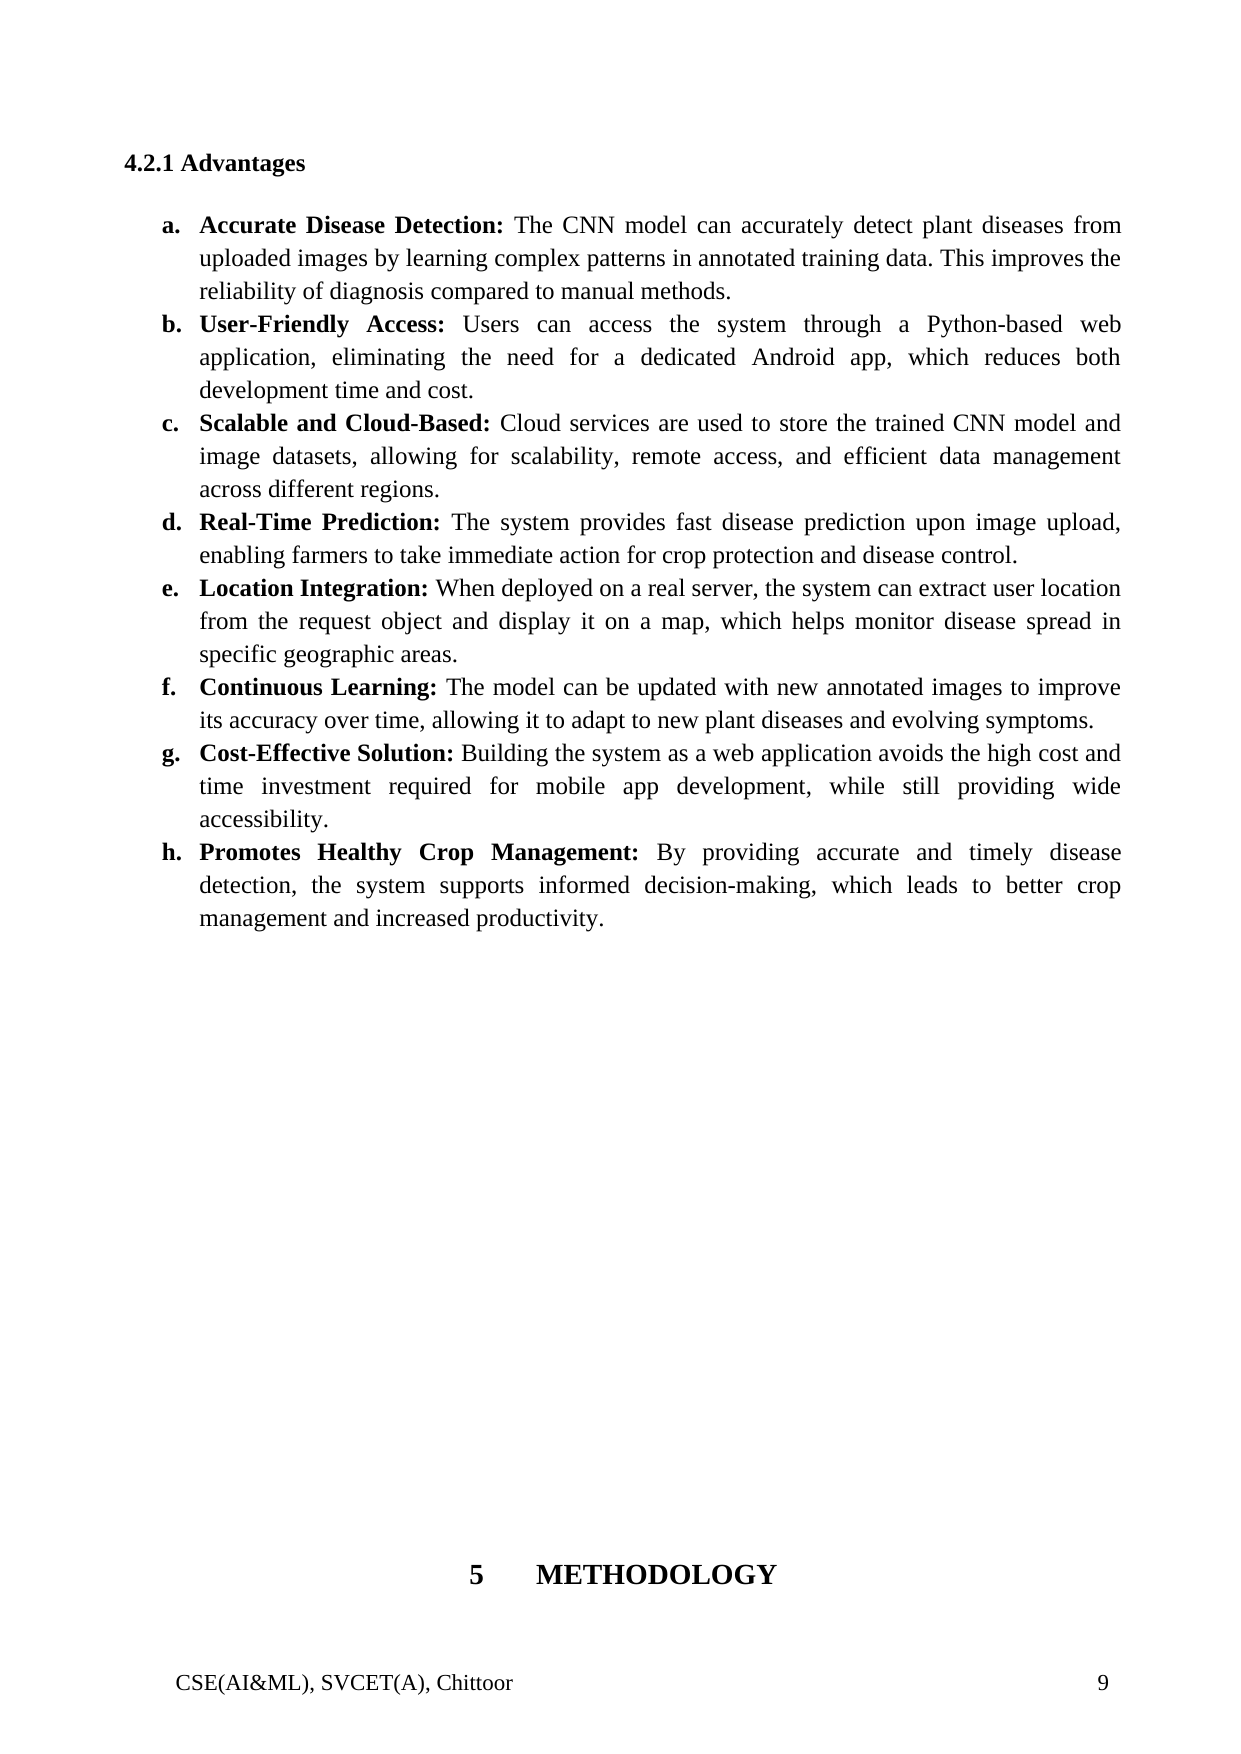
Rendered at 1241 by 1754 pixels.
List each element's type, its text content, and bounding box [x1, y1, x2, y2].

list User-Friendly Access: Users can access the system through a Python-based web application, eliminating the need for a dedicated Android app, which reduces both development time and cost. [162, 309, 1122, 404]
list Real-Time Prediction: The system provides fast disease prediction upon image upload, enabling farmers to take immediate action for crop protection and disease control. [162, 507, 1122, 569]
list Accurate Disease Detection: The CNN model can accurately detect plant diseases from uploaded images by learning complex patterns in annotated training data. This improves the reliability of diagnosis compared to manual methods. [162, 210, 1122, 305]
list Scalable and Cloud-Based: Cloud services are used to store the trained CNN model and image datasets, allowing for scalability, remote access, and efficient data management across different regions. [162, 408, 1122, 503]
text 4.2.1 Advantages [124, 148, 1122, 176]
list Continuous Learning: The model can be updated with new annotated images to improve its accuracy over time, allowing it to adapt to new plant diseases and evolving symptoms. [162, 672, 1122, 734]
list Promotes Healthy Crop Management: By providing accurate and timely disease detection, the system supports informed decision-making, which leads to better crop management and increased productivity. [162, 837, 1122, 932]
list Location Integration: When deployed on a real server, the system can extract user location from the request object and display it on a map, which helps monitor disease spread in specific geographic areas. [162, 573, 1122, 668]
list Cost-Effective Solution: Building the system as a web application avoids the high cost and time investment required for mobile app development, while still providing wide accessibility. [162, 738, 1122, 833]
subtitle METHODOLOGY [124, 1557, 1122, 1591]
